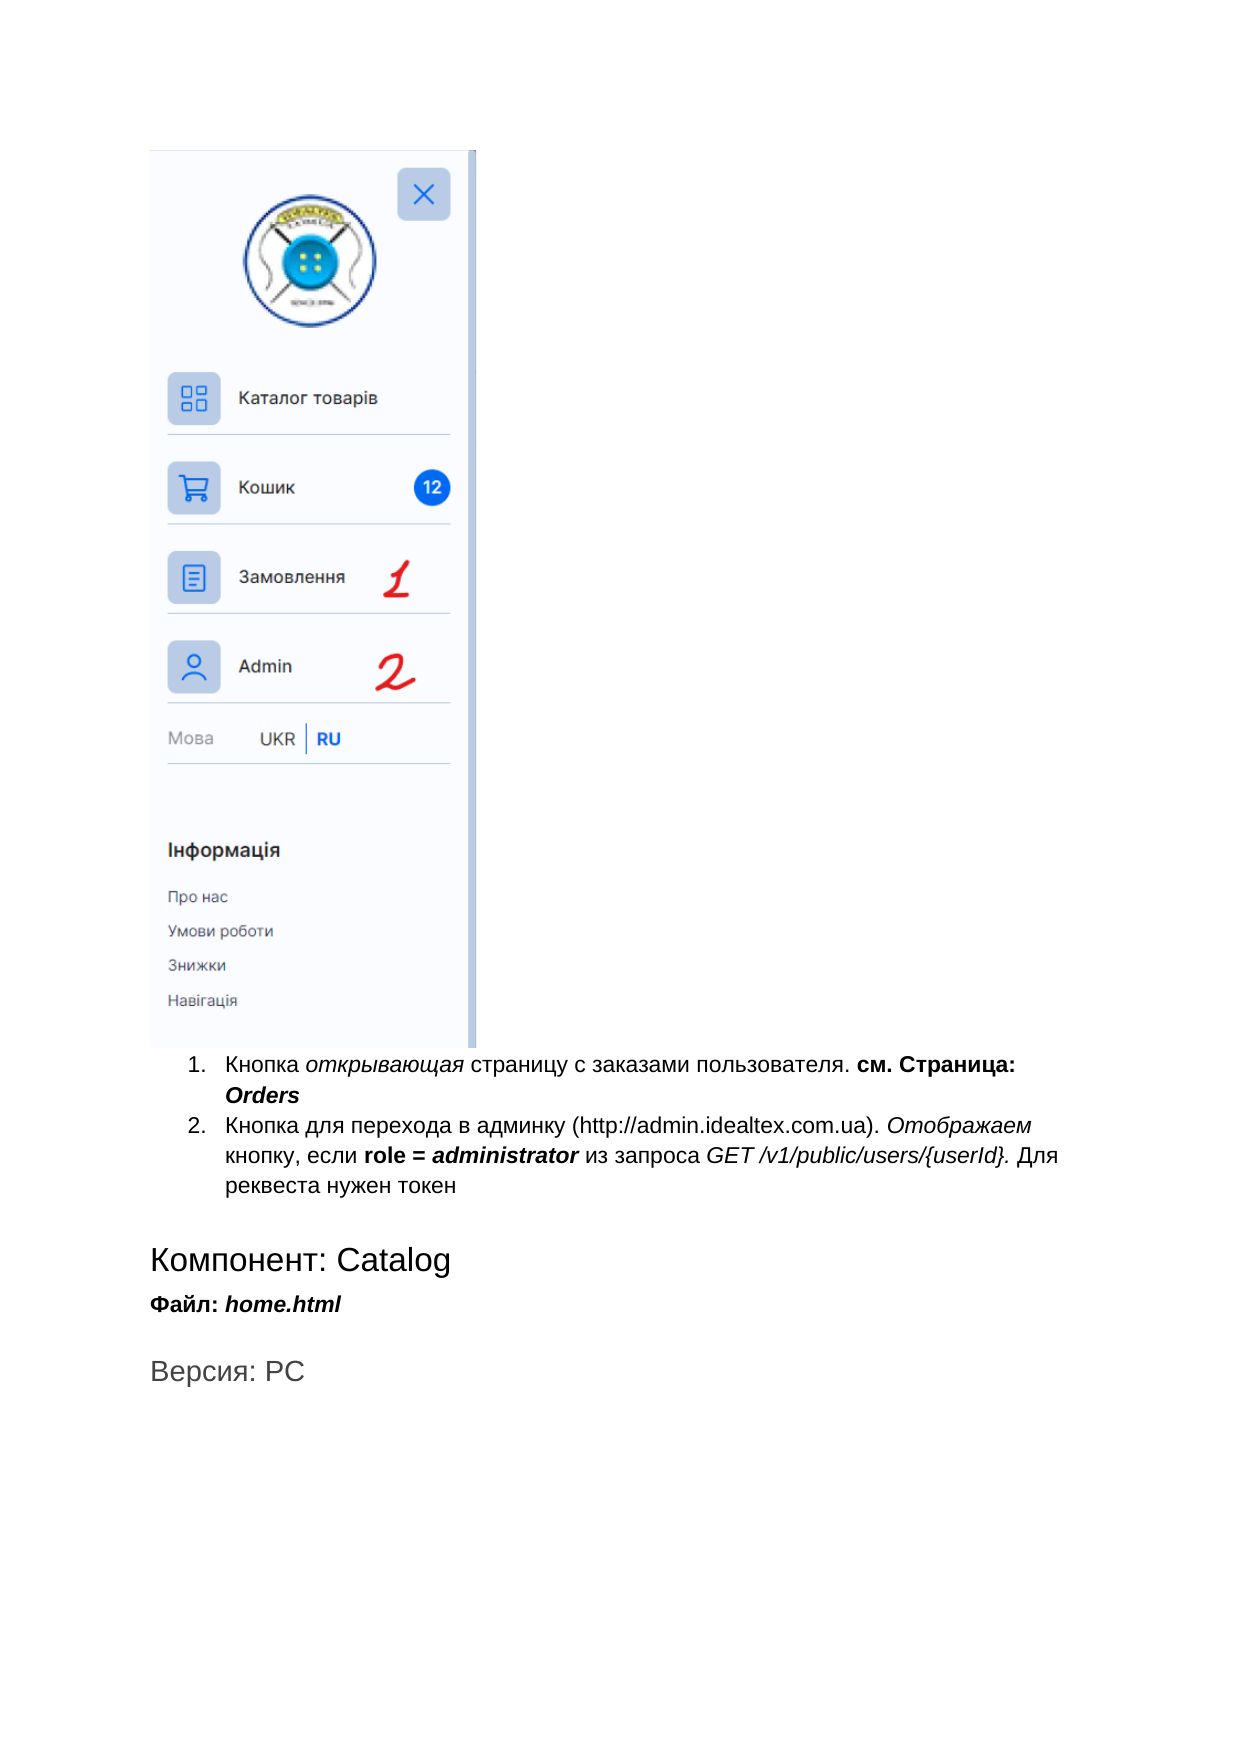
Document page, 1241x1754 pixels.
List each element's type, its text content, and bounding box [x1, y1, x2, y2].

picture [150, 150, 477, 1048]
text Файл: home.html [150, 1291, 1090, 1317]
subtitle Версия: PC [150, 1354, 1090, 1388]
subtitle Компонент: Catalog [150, 1240, 1090, 1278]
list Кнопка для перехода в админку (http://admin.idealtex.com.ua). Отображаем кнопку, если role = administrator из запроса GET /v1/public/users/{userId}. Для реквеста нужен токен [187, 1112, 1090, 1199]
list Кнопка открывающая страницу с заказами пользователя. см. Страница: Orders [187, 1051, 1090, 1108]
